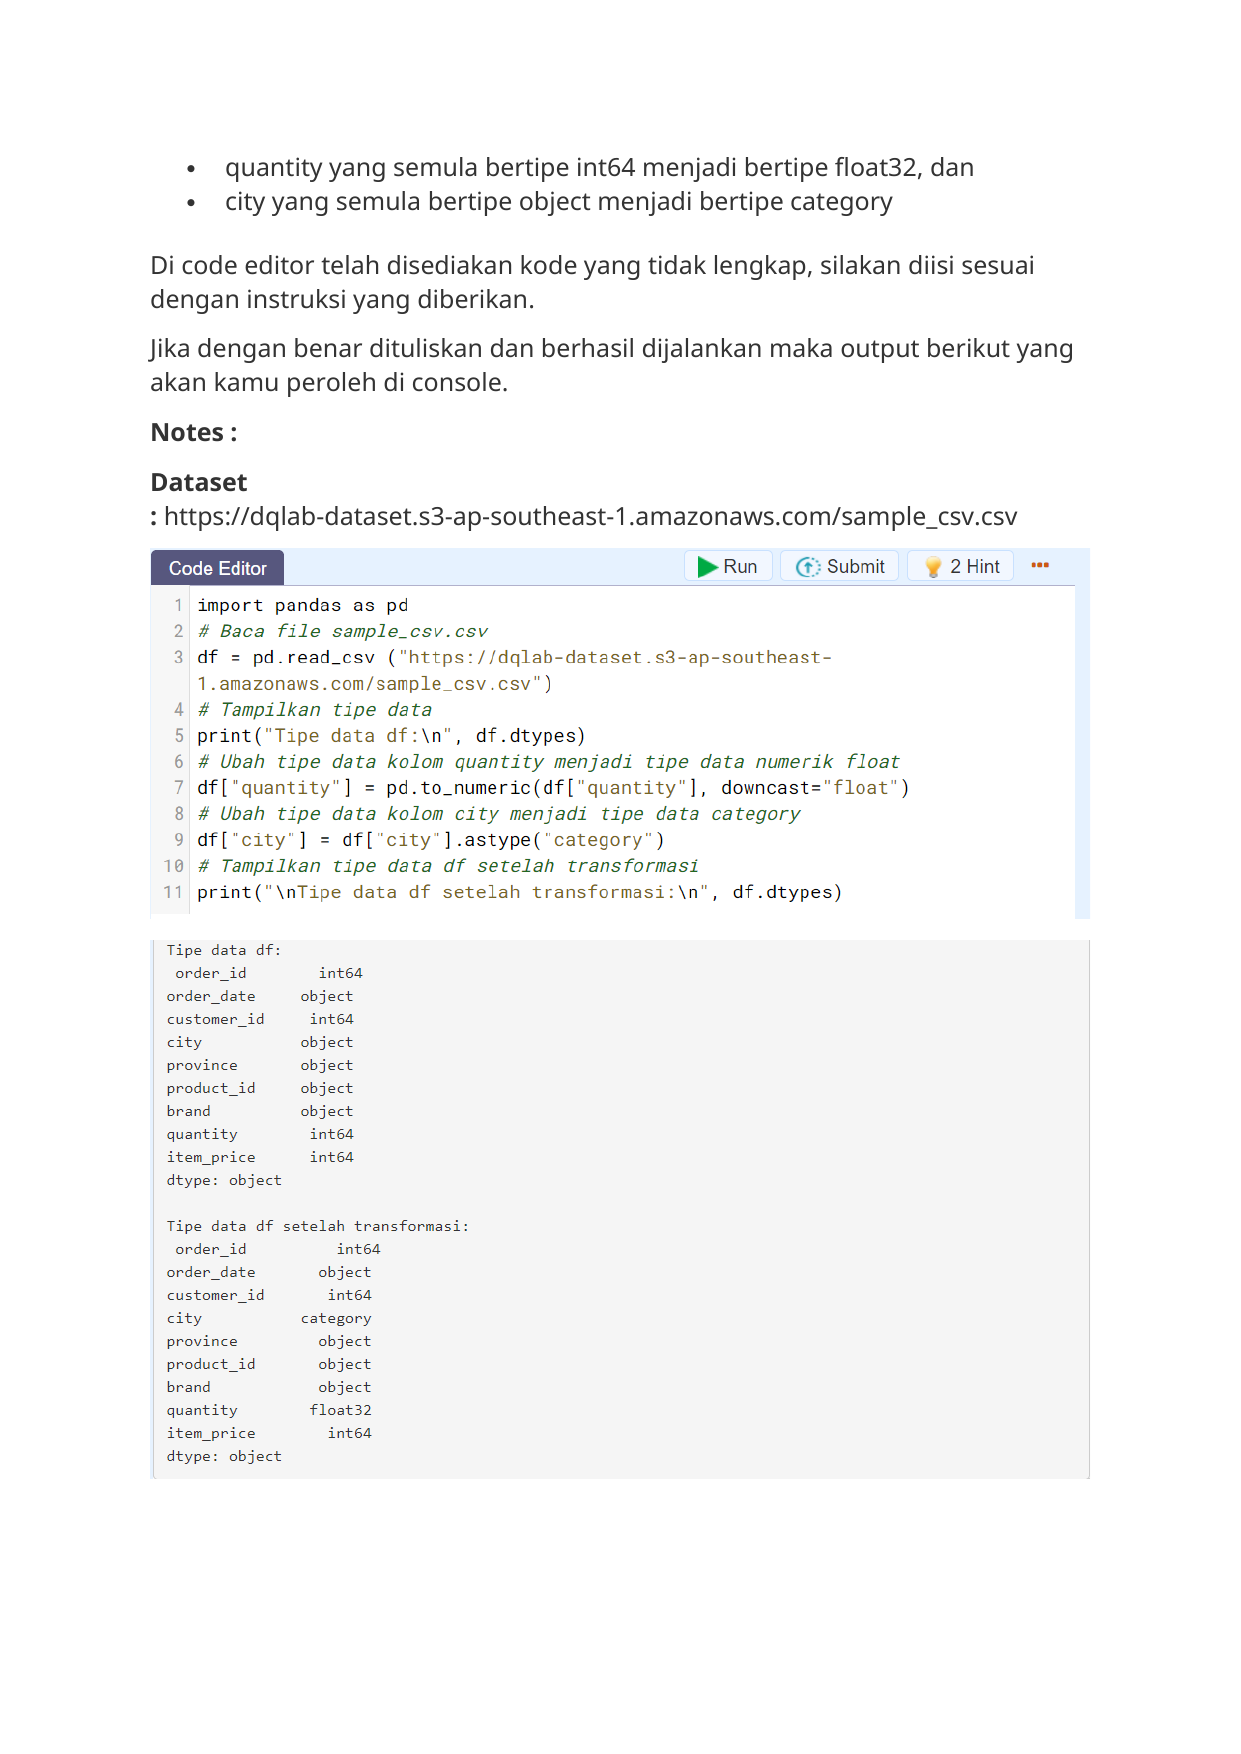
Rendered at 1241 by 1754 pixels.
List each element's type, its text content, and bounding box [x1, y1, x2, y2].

text Dataset : https://dqlab-dataset.s3-ap-southeast-1.amazonaws.com/sample_csv.csv [150, 464, 1090, 533]
list city yang semula bertipe object menjadi bertipe category [187, 184, 1090, 218]
text Di code editor telah disediakan kode yang tidak lengkap, silakan diisi sesuai dengan instruksi yang diberikan. [150, 247, 1090, 315]
picture [150, 548, 1091, 919]
text Jika dengan benar dituliskan dan berhasil dijalankan maka output berikut yang akan kamu peroleh di console. [150, 331, 1090, 399]
list quantity yang semula bertipe int64 menjadi bertipe float32, dan [187, 150, 1090, 184]
picture [150, 940, 1091, 1479]
text Notes : [150, 415, 1090, 449]
